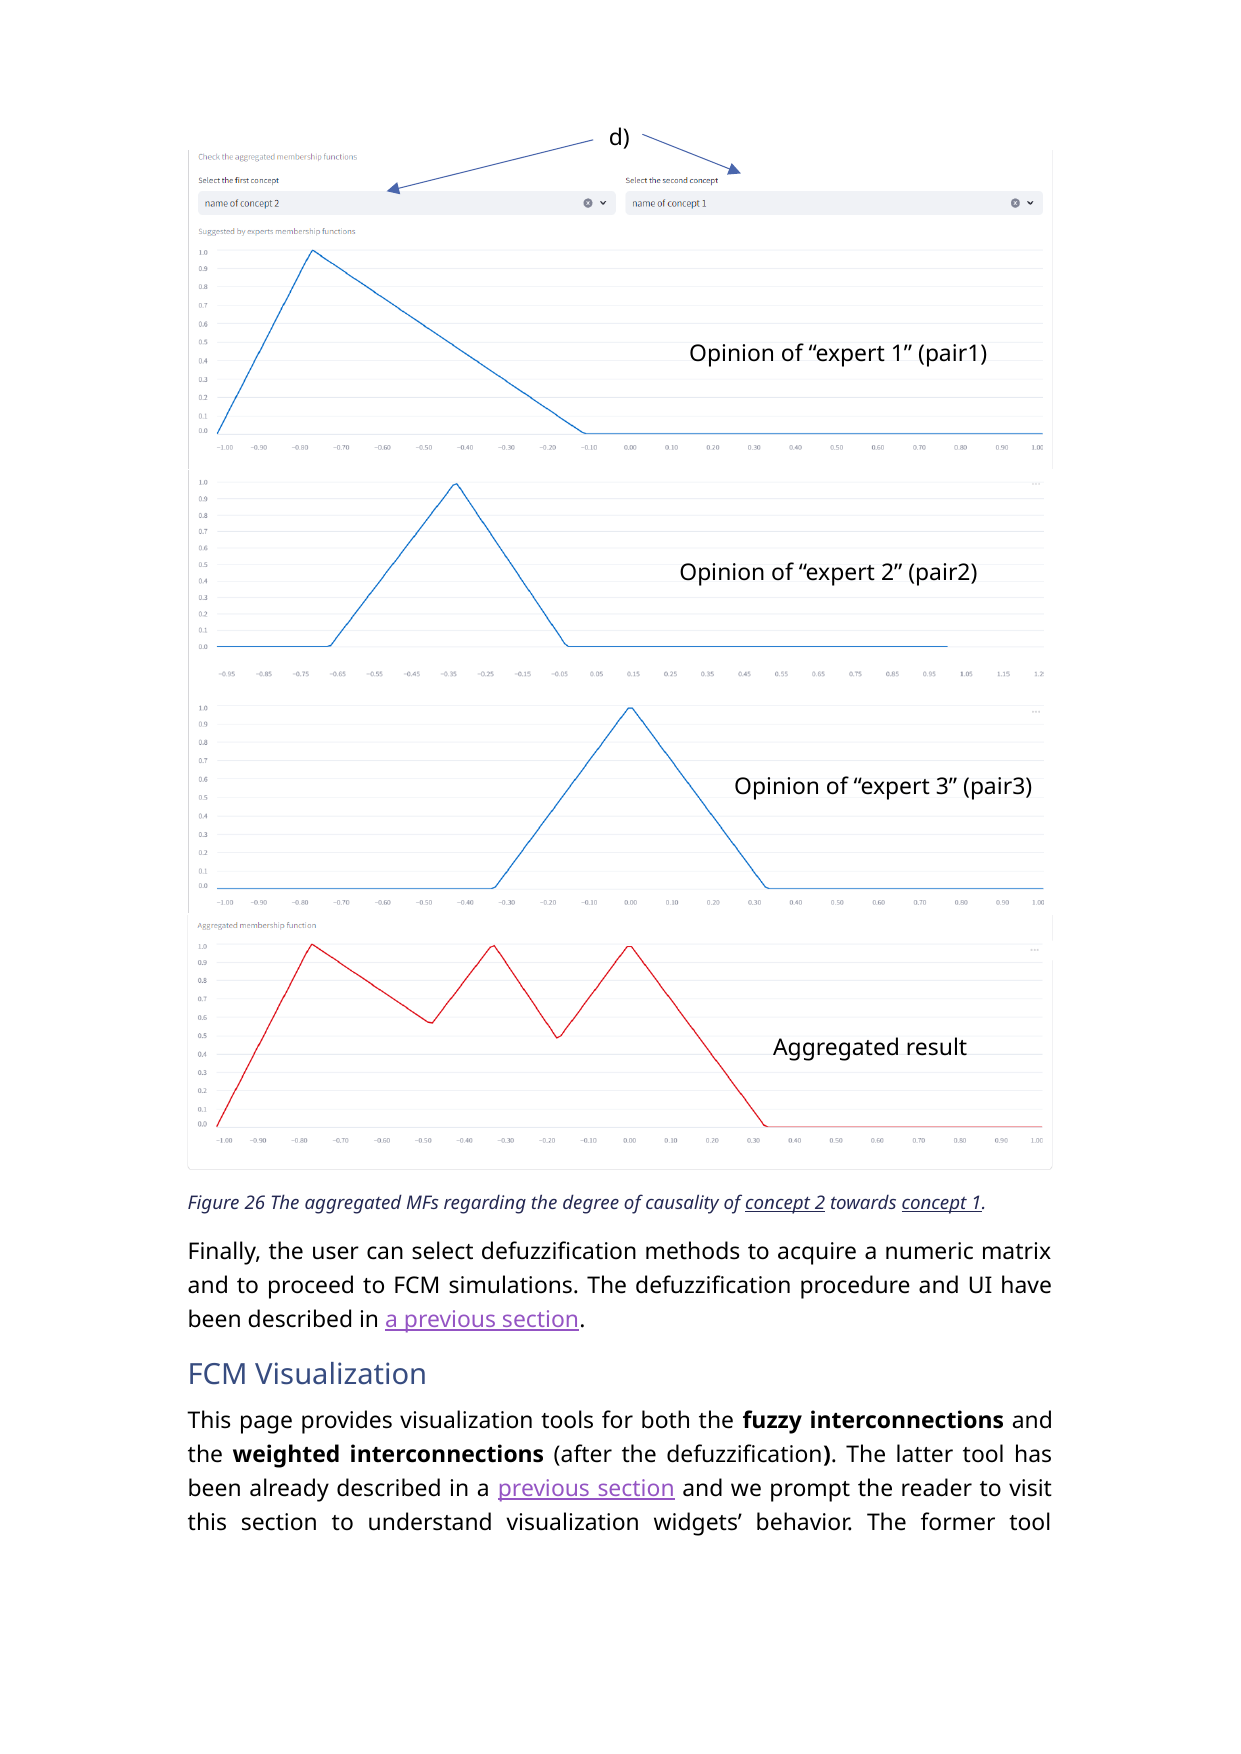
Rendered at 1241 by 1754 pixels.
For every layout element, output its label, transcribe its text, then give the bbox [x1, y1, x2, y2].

picture [187, 915, 1053, 1170]
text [187, 1404, 1053, 1537]
picture [187, 470, 1053, 913]
subtitle FCM Visualization [187, 1353, 1053, 1393]
text Figure 26 The aggregated MFs regarding the degree of causality of concept 2 towards concept 1. [187, 1189, 1053, 1214]
text Finally, the user can select defuzzification methods to acquire a numeric matrix and to proceed to FCM simulations. The defuzzification procedure and UI have been described in a previous section. [187, 1235, 1053, 1334]
picture [187, 150, 1053, 469]
